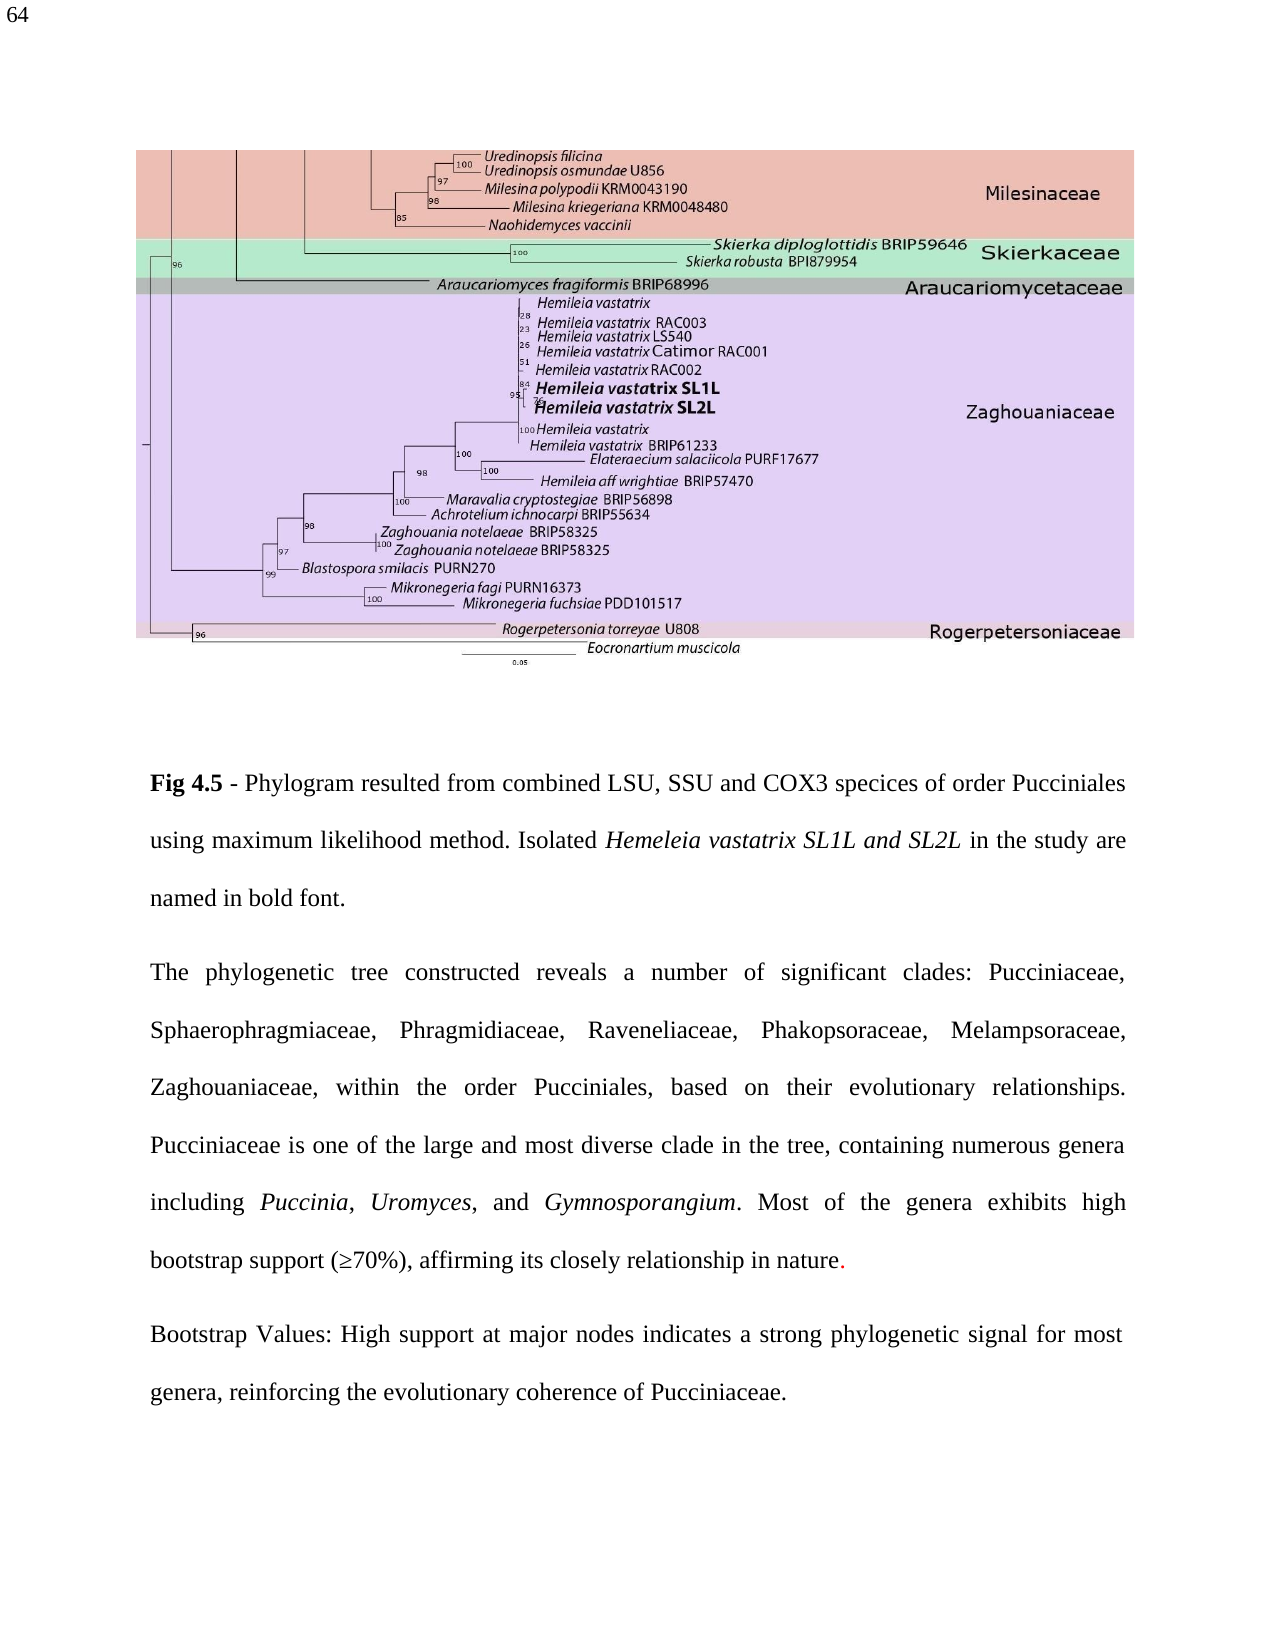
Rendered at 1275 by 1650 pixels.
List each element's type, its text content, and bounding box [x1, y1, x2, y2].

text The phylogenetic tree constructed reveals a number of significant clades: Pucciniaceae, Sphaerophragmiaceae, Phragmidiaceae, Raveneliaceae, Phakopsoraceae, Melampsoraceae, Zaghouaniaceae, within the order Pucciniales, based on their evolutionary relationships. Pucciniaceae is one of the large and most diverse clade in the tree, containing numerous genera including Puccinia, Uromyces, and Gymnosporangium. Most of the genera exhibits high bootstrap support (≥70%), affirming its closely relationship in nature. [150, 957, 1127, 1273]
text Fig 4.5 - Phylogram resulted from combined LSU, SSU and COX3 specices of order Pucciniales using maximum likelihood method. Isolated Hemeleia vastatrix SL1L and SL2L in the study are named in bold font. [150, 768, 1127, 911]
text Bootstrap Values: High support at major nodes indicates a strong phylogenetic signal for most genera, reinforcing the evolutionary coherence of Pucciniaceae. [150, 1319, 1124, 1405]
picture [136, 150, 1135, 665]
